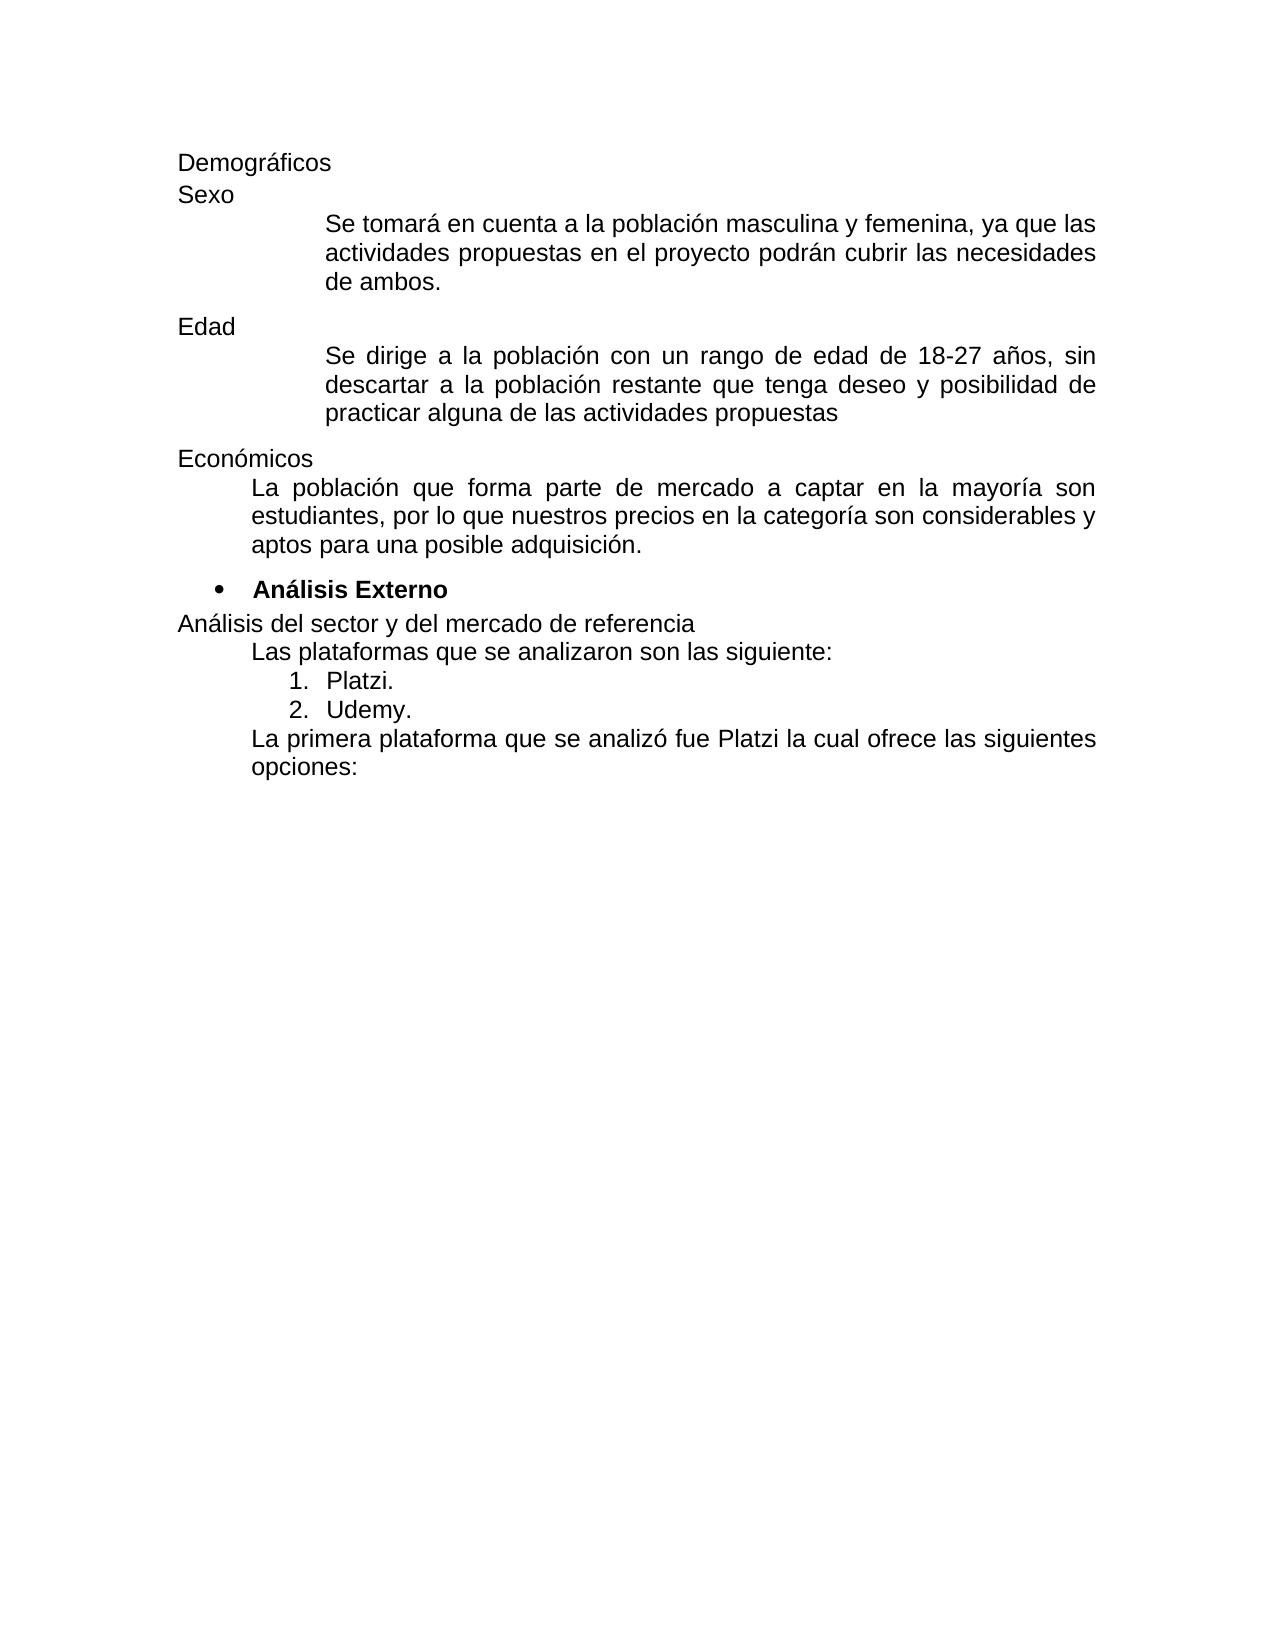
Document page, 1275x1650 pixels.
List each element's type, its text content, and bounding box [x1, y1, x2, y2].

subtitle Económicos [177, 444, 1098, 473]
subtitle Análisis del sector y del mercado de referencia [177, 608, 1098, 637]
list Udemy. [288, 695, 1098, 723]
text La primera plataforma que se analizó fue Platzi la cual ofrece las siguientes opciones: [251, 723, 1098, 781]
subtitle Demográficos [177, 148, 1098, 176]
subtitle Análisis Externo [215, 576, 1098, 604]
text Las plataformas que se analizaron son las siguiente: [177, 637, 1098, 666]
list La población que forma parte de mercado a captar en la mayoría son estudiantes, por lo que nuestros precios en la categoría son considerables y aptos para una posible adquisición. [251, 473, 1098, 559]
list Se tomará en cuenta a la población masculina y femenina, ya que las actividades propuestas en el proyecto podrán cubrir las necesidades de ambos. [325, 209, 1098, 296]
list Platzi. [288, 666, 1098, 695]
list Se dirige a la población con un rango de edad de 18-27 años, sin descartar a la población restante que tenga deseo y posibilidad de practicar alguna de las actividades propuestas [325, 341, 1098, 427]
subtitle Sexo [177, 181, 1098, 209]
subtitle Edad [177, 312, 1098, 341]
